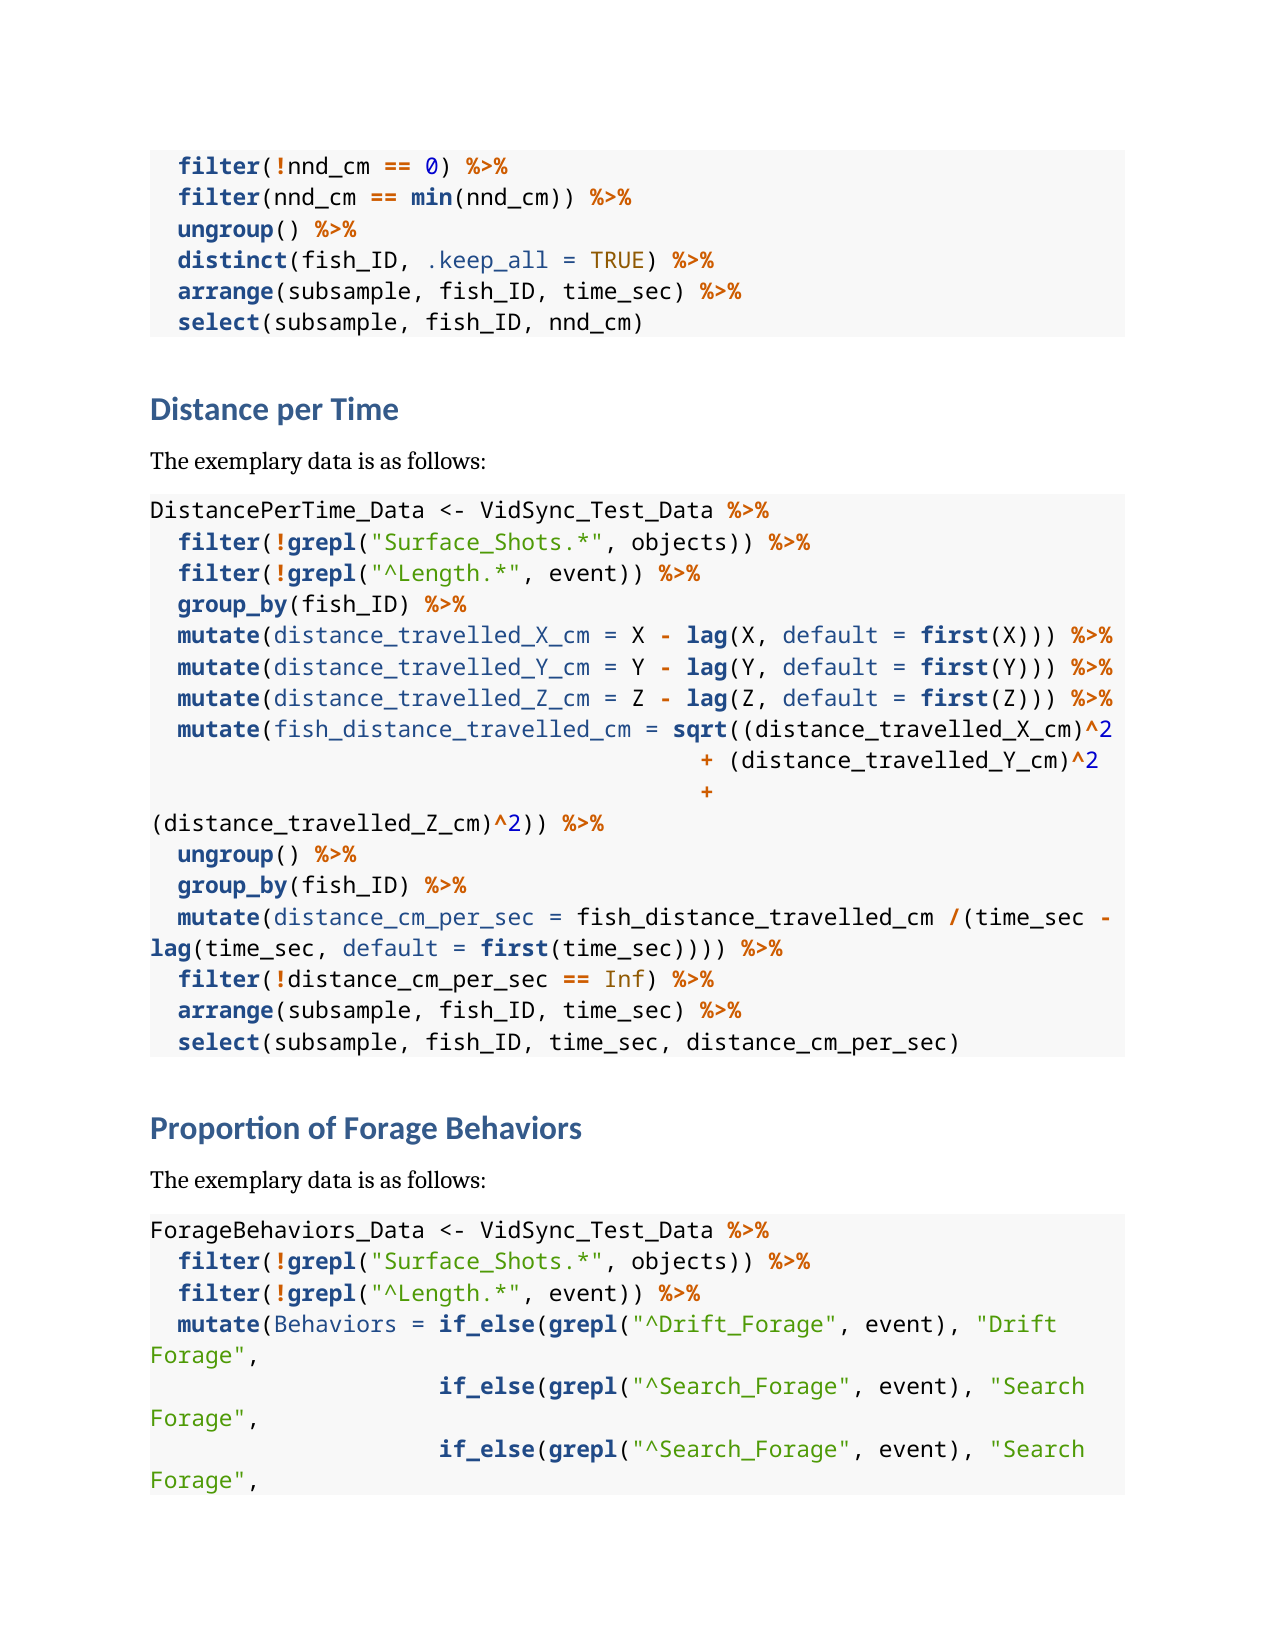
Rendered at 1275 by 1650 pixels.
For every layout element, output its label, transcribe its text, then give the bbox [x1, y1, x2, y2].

text The exemplary data is as follows: [150, 1166, 1125, 1195]
text DistancePerTime_Data <- VidSync_Test_Data %>% filter(!grepl("Surface_Shots.*", objects)) %>% filter(!grepl("^Length.*", event)) %>% group_by(fish_ID) %>% mutate(distance_travelled_X_cm = X - lag(X, default = first(X))) %>% mutate(distance_travelled_Y_cm = Y - lag(Y, default = first(Y))) %>% mutate(distance_travelled_Z_cm = Z - lag(Z, default = first(Z))) %>% mutate(fish_distance_travelled_cm = sqrt((distance_travelled_X_cm)^2 + (distance_travelled_Y_cm)^2 + (distance_travelled_Z_cm)^2)) %>% ungroup() %>% group_by(fish_ID) %>% mutate(distance_cm_per_sec = fish_distance_travelled_cm /(time_sec - lag(time_sec, default = first(time_sec)))) %>% filter(!distance_cm_per_sec == Inf) %>% arrange(subsample, fish_ID, time_sec) %>% select(subsample, fish_ID, time_sec, distance_cm_per_sec) [150, 494, 1125, 1057]
subtitle Proportion of Forage Behaviors [150, 1107, 1125, 1148]
subtitle Distance per Time [150, 387, 1125, 428]
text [150, 150, 1125, 337]
text The exemplary data is as follows: [150, 447, 1125, 476]
